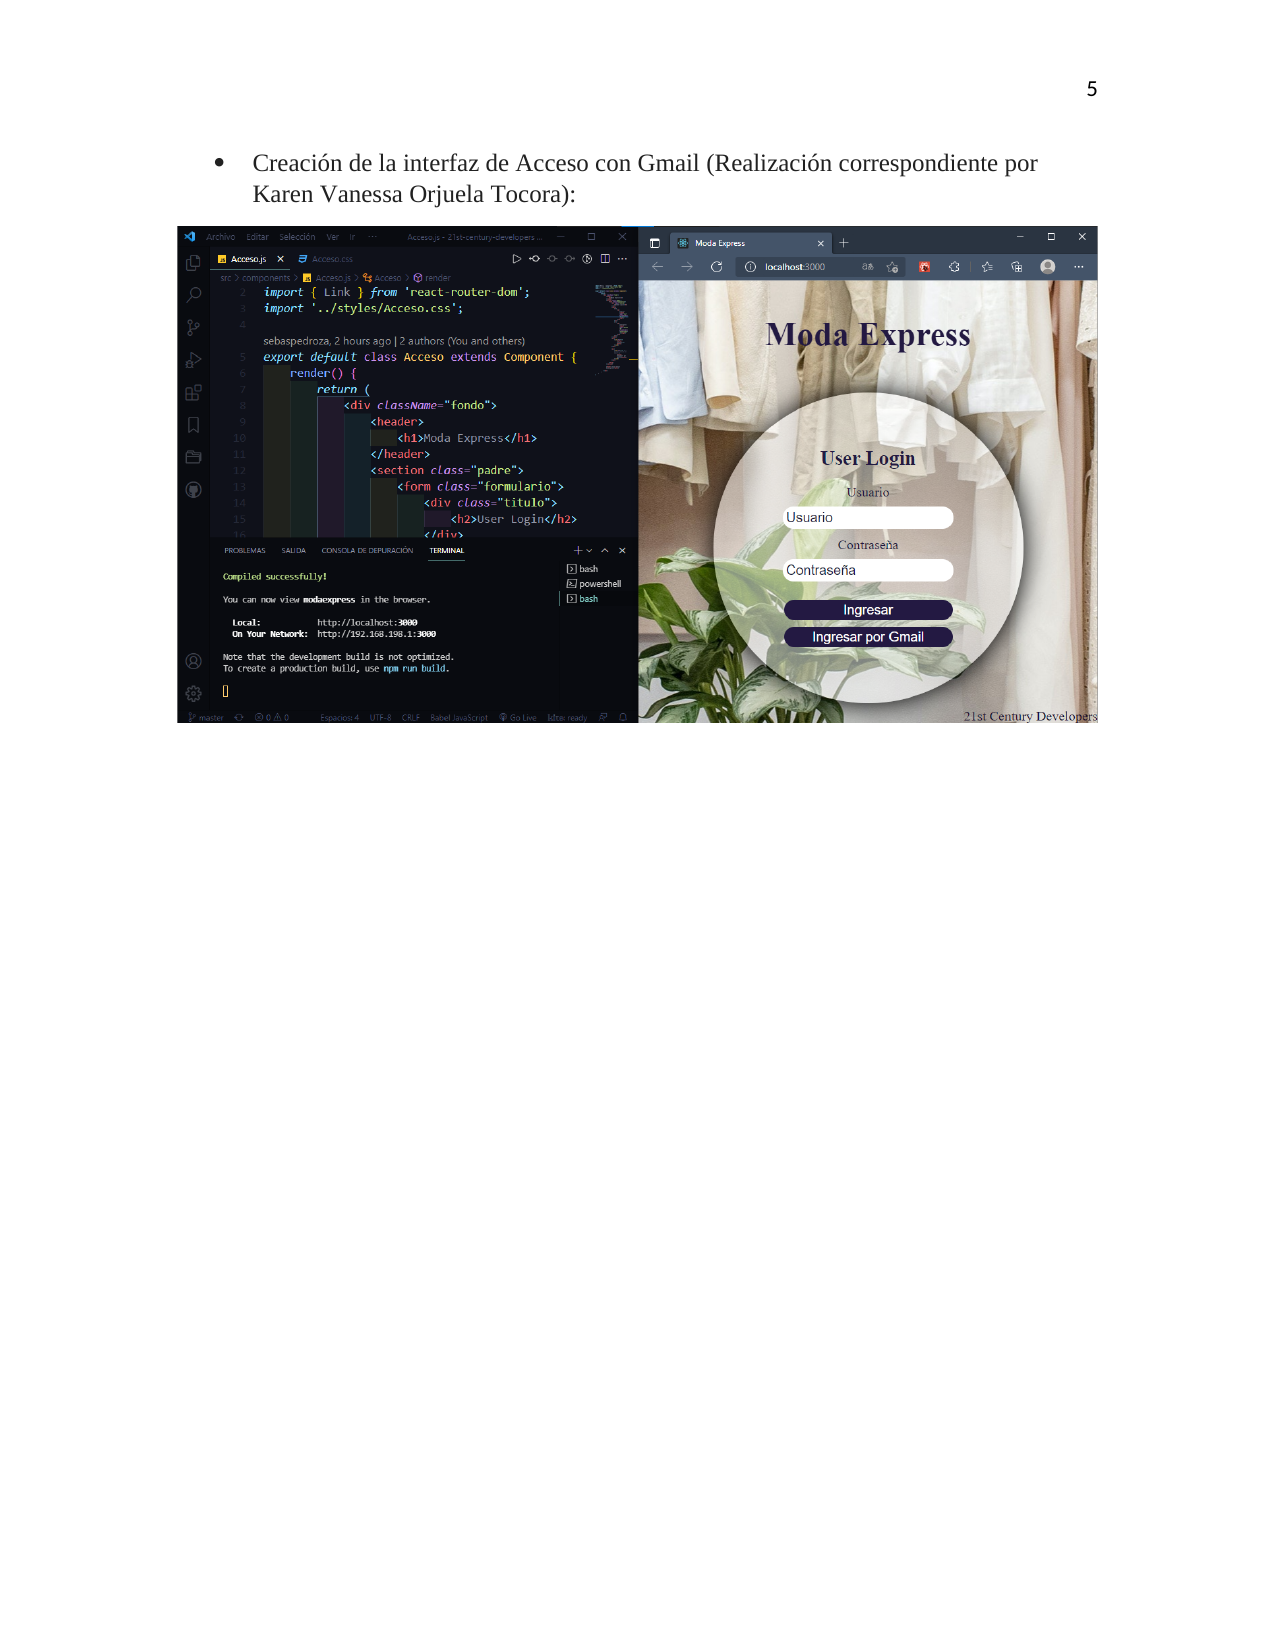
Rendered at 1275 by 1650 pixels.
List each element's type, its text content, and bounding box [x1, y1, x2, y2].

list Creación de la interfaz de Acceso con Gmail (Realización correspondiente por Karen Vanessa Orjuela Tocora): [215, 148, 1098, 207]
picture [177, 226, 1098, 723]
